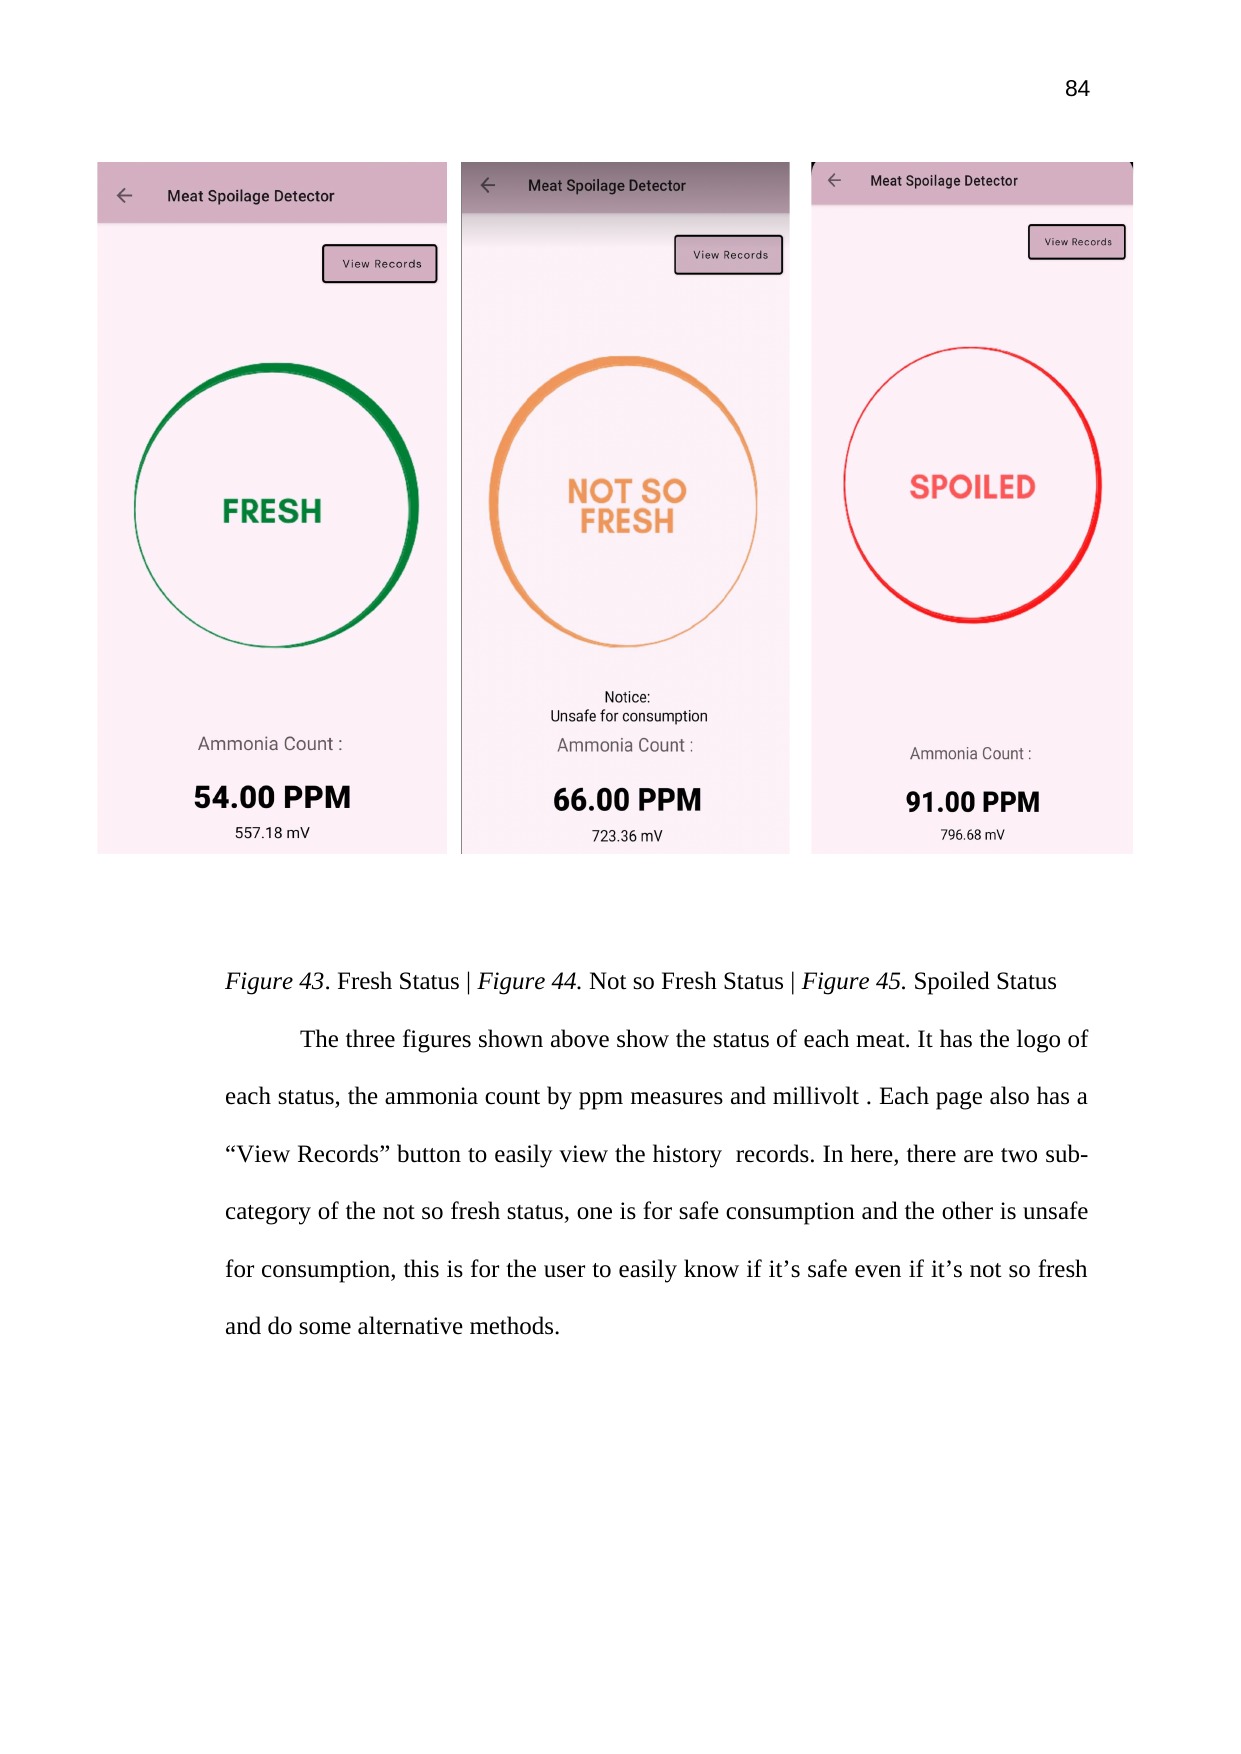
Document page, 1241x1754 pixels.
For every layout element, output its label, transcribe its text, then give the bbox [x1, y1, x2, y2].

text Figure 43. Fresh Status | Figure 44. Not so Fresh Status | Figure 45. Spoiled Status [225, 966, 1090, 995]
table_header [452, 152, 800, 907]
table_header [88, 152, 450, 907]
picture [811, 162, 1134, 854]
picture [97, 162, 447, 854]
picture [461, 162, 790, 854]
text The three figures shown above show the status of each meat. It has the logo of each status, the ammonia count by ppm measures and millivolt . Each page also has a “View Records” button to easily view the history records. In here, there are two sub-category of the not so fresh status, one is for safe consumption and the other is unsafe for consumption, this is for the user to easily know if it’s safe even if it’s not so fresh and do some alternative methods. [225, 1024, 1090, 1340]
table_header [802, 152, 1180, 907]
